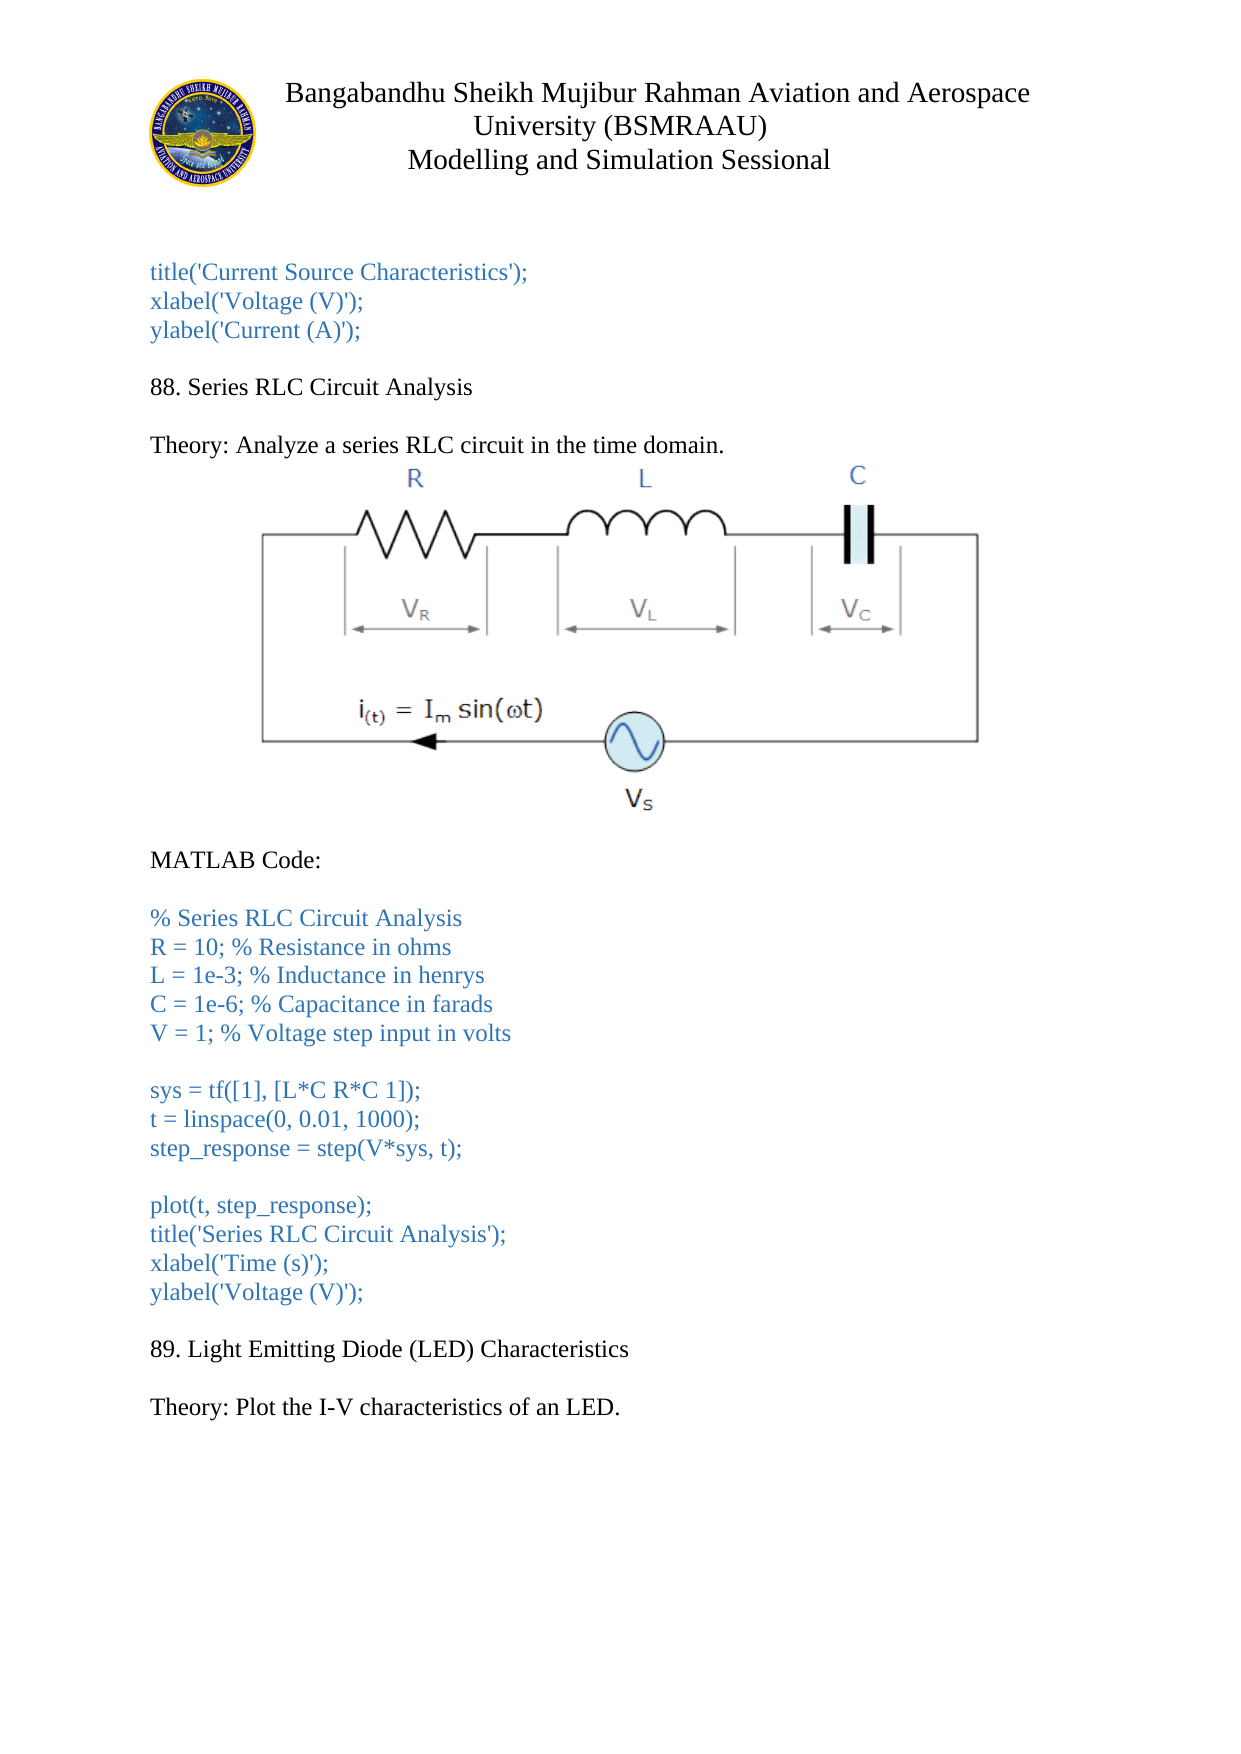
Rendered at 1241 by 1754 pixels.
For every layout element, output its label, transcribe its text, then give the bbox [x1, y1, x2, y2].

text t = linspace(0, 0.01, 1000); [150, 1104, 1090, 1133]
text % Series RLC Circuit Analysis [150, 903, 1090, 932]
text L = 1e-3; % Inductance in henrys [150, 960, 1090, 989]
text sys = tf([1], [L*C R*C 1]); [150, 1075, 1090, 1104]
text 89. Light Emitting Diode (LED) Characteristics [150, 1334, 1090, 1363]
text title('Series RLC Circuit Analysis'); [150, 1219, 1090, 1248]
text xlabel('Time (s)'); [150, 1248, 1090, 1277]
text title('Current Source Characteristics'); [150, 257, 1090, 286]
text MATLAB Code: [150, 845, 1090, 874]
text step_response = step(V*sys, t); [150, 1133, 1090, 1162]
text xlabel('Voltage (V)'); [150, 286, 1090, 315]
text V = 1; % Voltage step input in volts [150, 1018, 1090, 1047]
text R = 10; % Resistance in ohms [150, 932, 1090, 960]
picture [261, 458, 979, 817]
text C = 1e-6; % Capacitance in farads [150, 989, 1090, 1018]
text ylabel('Current (A)'); [150, 315, 1090, 343]
text plot(t, step_response); [150, 1190, 1090, 1219]
text Theory: Analyze a series RLC circuit in the time domain. [150, 430, 1090, 458]
text 88. Series RLC Circuit Analysis [150, 372, 1090, 401]
text Theory: Plot the I-V characteristics of an LED. [150, 1392, 1090, 1420]
picture [149, 79, 256, 187]
text ylabel('Voltage (V)'); [150, 1277, 1090, 1305]
